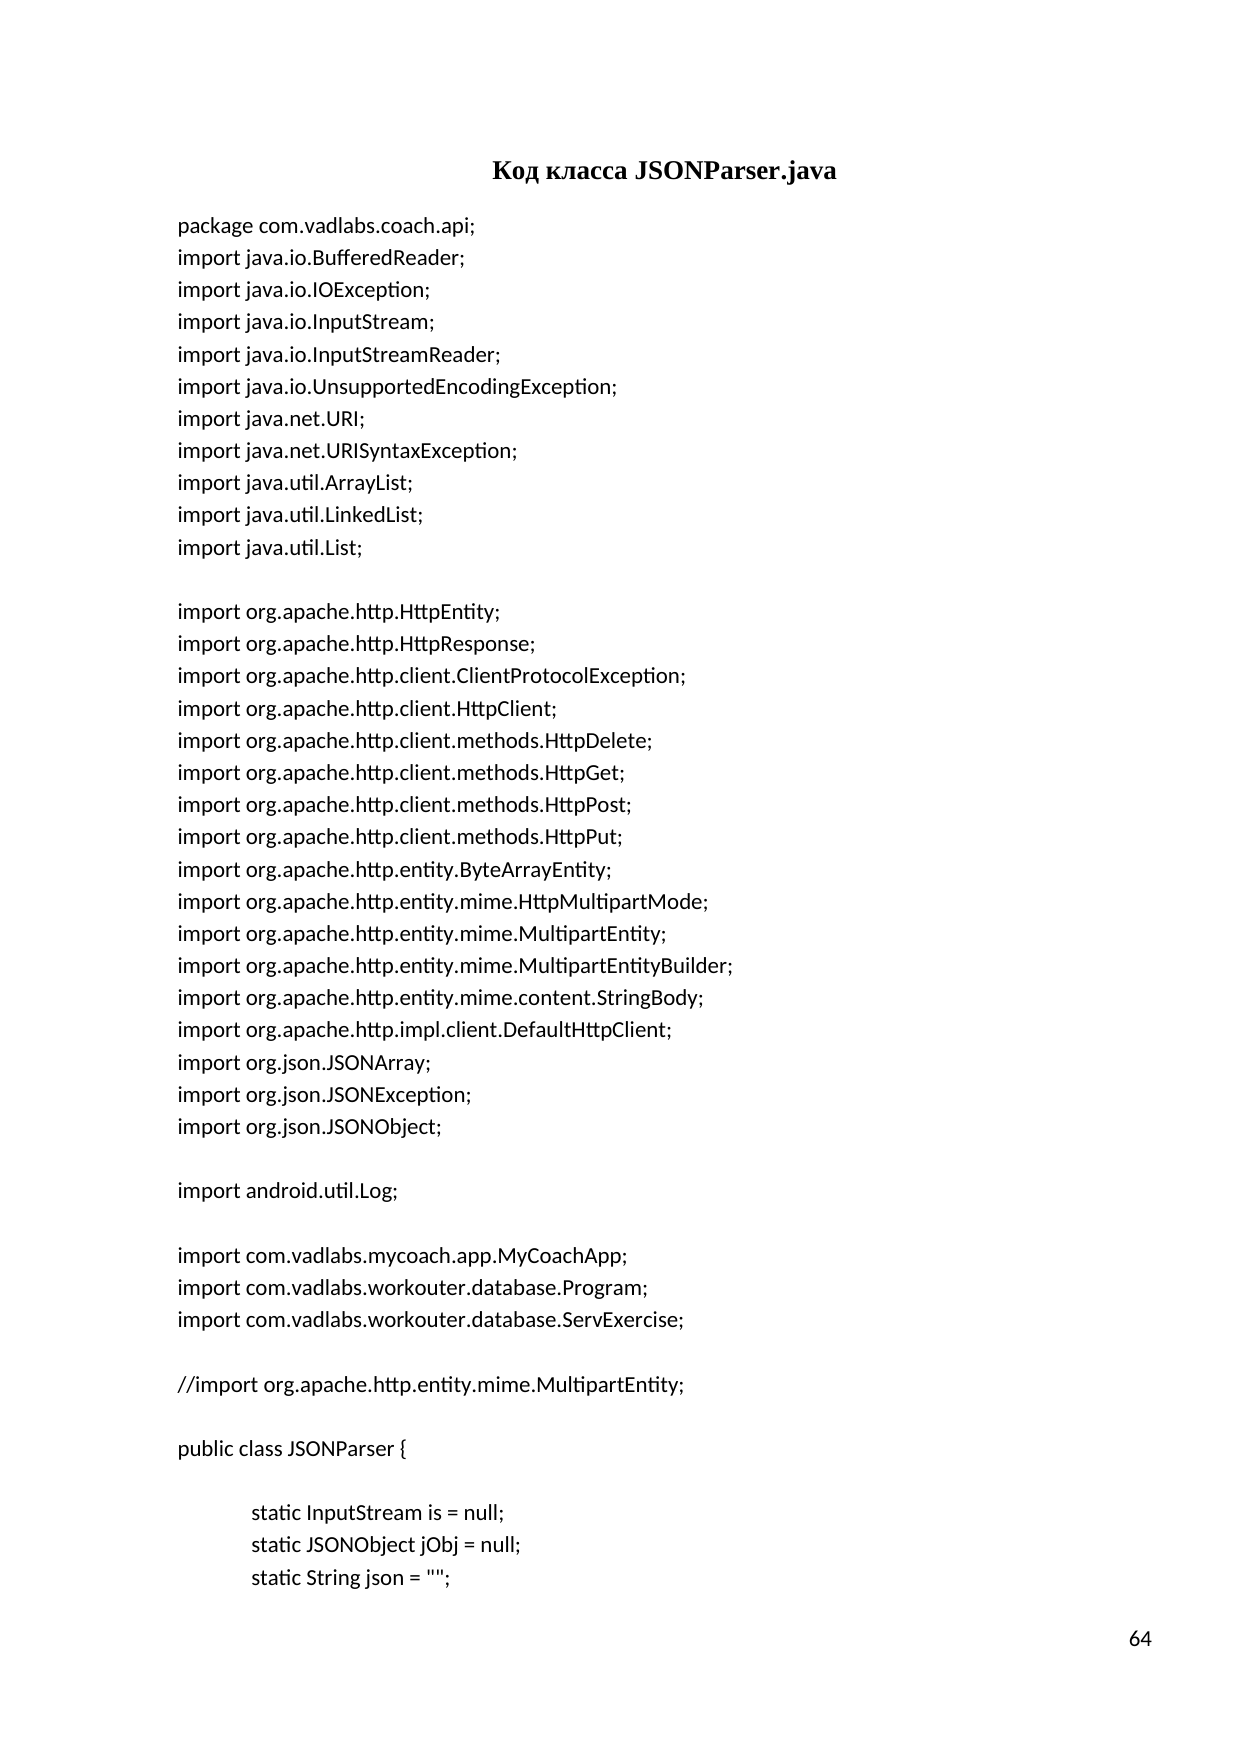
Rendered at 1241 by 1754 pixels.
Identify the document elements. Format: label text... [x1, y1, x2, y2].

text import java.io.UnsupportedEncodingException; [177, 372, 1152, 400]
text import org.apache.http.HttpResponse; [177, 629, 1152, 657]
text import org.apache.http.HttpEntity; [177, 597, 1152, 625]
text import org.apache.http.entity.mime.MultipartEntityBuilder; [177, 951, 1152, 979]
text import com.vadlabs.mycoach.app.MyCoachApp; [177, 1241, 1152, 1269]
text import org.apache.http.entity.mime.MultipartEntity; [177, 919, 1152, 947]
text import java.net.URI; [177, 404, 1152, 432]
text import java.io.InputStream; [177, 307, 1152, 336]
text import org.json.JSONException; [177, 1080, 1152, 1108]
text static JSONObject jObj = null; [177, 1531, 1152, 1559]
text Код класса JSONParser.java [177, 154, 1152, 186]
text import java.io.IOException; [177, 275, 1152, 303]
text //import org.apache.http.entity.mime.MultipartEntity; [177, 1370, 1152, 1398]
text public class JSONParser { [177, 1434, 1152, 1462]
text import java.net.URISyntaxException; [177, 436, 1152, 464]
text import com.vadlabs.workouter.database.ServExercise; [177, 1305, 1152, 1333]
text import java.util.LinkedList; [177, 501, 1152, 529]
text import org.apache.http.impl.client.DefaultHttpClient; [177, 1016, 1152, 1044]
text import android.util.Log; [177, 1177, 1152, 1204]
text import java.io.InputStreamReader; [177, 340, 1152, 368]
text package com.vadlabs.coach.api; [177, 211, 1152, 239]
text import org.apache.http.client.methods.HttpGet; [177, 758, 1152, 786]
text import java.util.List; [177, 533, 1152, 561]
text import org.apache.http.entity.ByteArrayEntity; [177, 855, 1152, 883]
text import org.apache.http.entity.mime.HttpMultipartMode; [177, 887, 1152, 915]
text import org.apache.http.client.methods.HttpDelete; [177, 726, 1152, 754]
text import org.apache.http.entity.mime.content.StringBody; [177, 983, 1152, 1011]
text import org.json.JSONArray; [177, 1048, 1152, 1076]
text import org.json.JSONObject; [177, 1112, 1152, 1140]
text static String json = ""; [177, 1563, 1152, 1591]
text import org.apache.http.client.methods.HttpPut; [177, 822, 1152, 851]
text import java.io.BufferedReader; [177, 243, 1152, 271]
text import org.apache.http.client.methods.HttpPost; [177, 790, 1152, 818]
text import org.apache.http.client.HttpClient; [177, 694, 1152, 722]
text import com.vadlabs.workouter.database.Program; [177, 1273, 1152, 1301]
text static InputStream is = null; [177, 1498, 1152, 1526]
text import org.apache.http.client.ClientProtocolException; [177, 662, 1152, 689]
text import java.util.ArrayList; [177, 468, 1152, 496]
